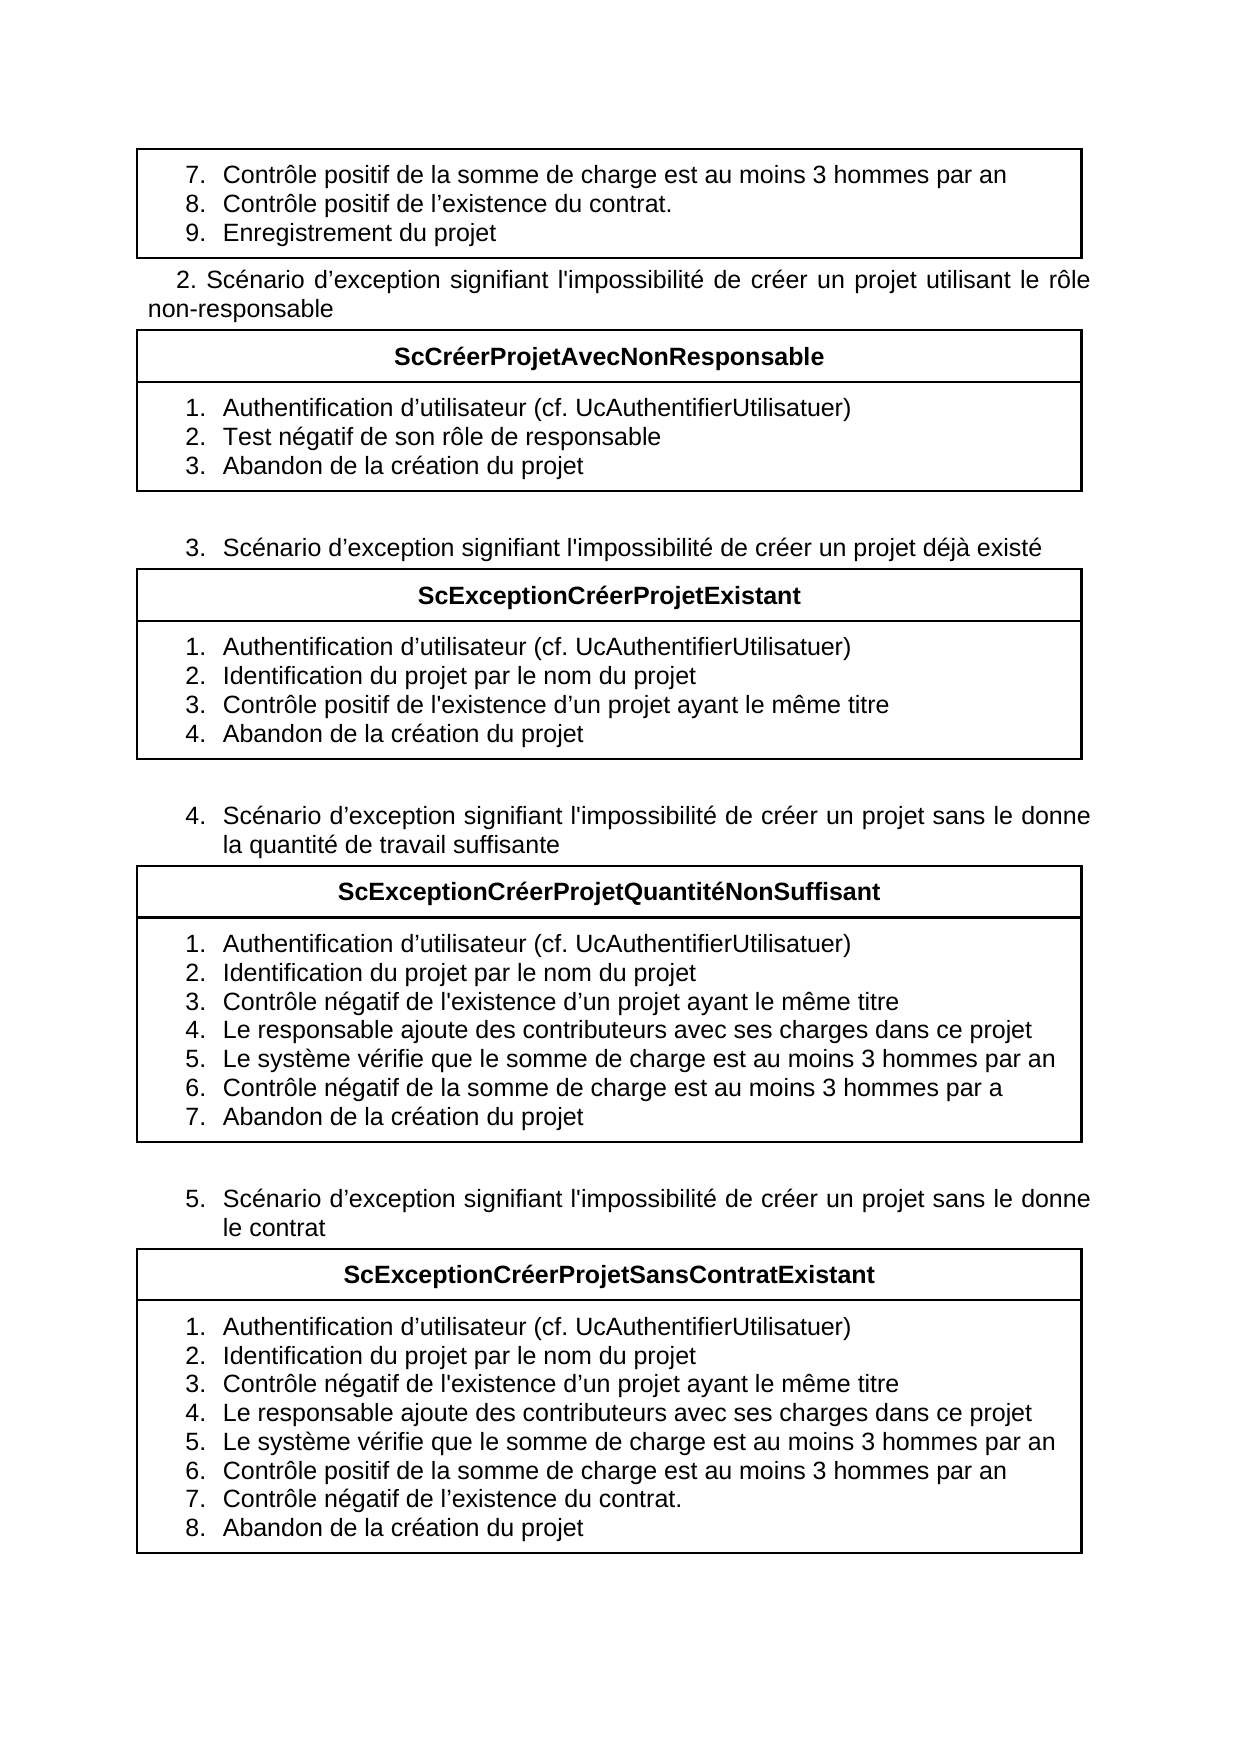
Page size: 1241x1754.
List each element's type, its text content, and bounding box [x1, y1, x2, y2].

list Scénario d’exception signifiant l'impossibilité de créer un projet déjà existé [185, 533, 1092, 562]
table_header ScExceptionCréerProjetSansContratExistant [138, 1250, 1080, 1299]
table_header ScCréerProjetAvecNonResponsable [138, 331, 1080, 381]
text 2. Scénario d’exception signifiant l'impossibilité de créer un projet utilisant le rôle non-responsable [148, 265, 1092, 323]
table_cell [138, 150, 1080, 257]
table_cell Authentification d’utilisateur (cf. UcAuthentifierUtilisatuer) Identification du projet par le nom du projet Contrôle positif de l'existence d’un projet ayant le même titre Abandon de la création du projet [138, 622, 1080, 758]
list Scénario d’exception signifiant l'impossibilité de créer un projet sans le donne le contrat [185, 1184, 1092, 1241]
table_cell Authentification d’utilisateur (cf. UcAuthentifierUtilisatuer) Identification du projet par le nom du projet Contrôle négatif de l'existence d’un projet ayant le même titre Le responsable ajoute des contributeurs avec ses charges dans ce projet Le système vérifie que le somme de charge est au moins 3 hommes par an Contrôle négatif de la somme de charge est au moins 3 hommes par a Abandon de la création du projet [138, 919, 1080, 1141]
list Scénario d’exception signifiant l'impossibilité de créer un projet sans le donne la quantité de travail suffisante [185, 801, 1092, 858]
table_header ScExceptionCréerProjetQuantitéNonSuffisant [138, 867, 1080, 916]
table_cell Authentification d’utilisateur (cf. UcAuthentifierUtilisatuer) Identification du projet par le nom du projet Contrôle négatif de l'existence d’un projet ayant le même titre Le responsable ajoute des contributeurs avec ses charges dans ce projet Le système vérifie que le somme de charge est au moins 3 hommes par an Contrôle positif de la somme de charge est au moins 3 hommes par an Contrôle négatif de l’existence du contrat. Abandon de la création du projet [138, 1301, 1080, 1552]
table_cell Authentification d’utilisateur (cf. UcAuthentifierUtilisatuer) Test négatif de son rôle de responsable Abandon de la création du projet [138, 383, 1080, 490]
table_header ScExceptionCréerProjetExistant [138, 570, 1080, 620]
